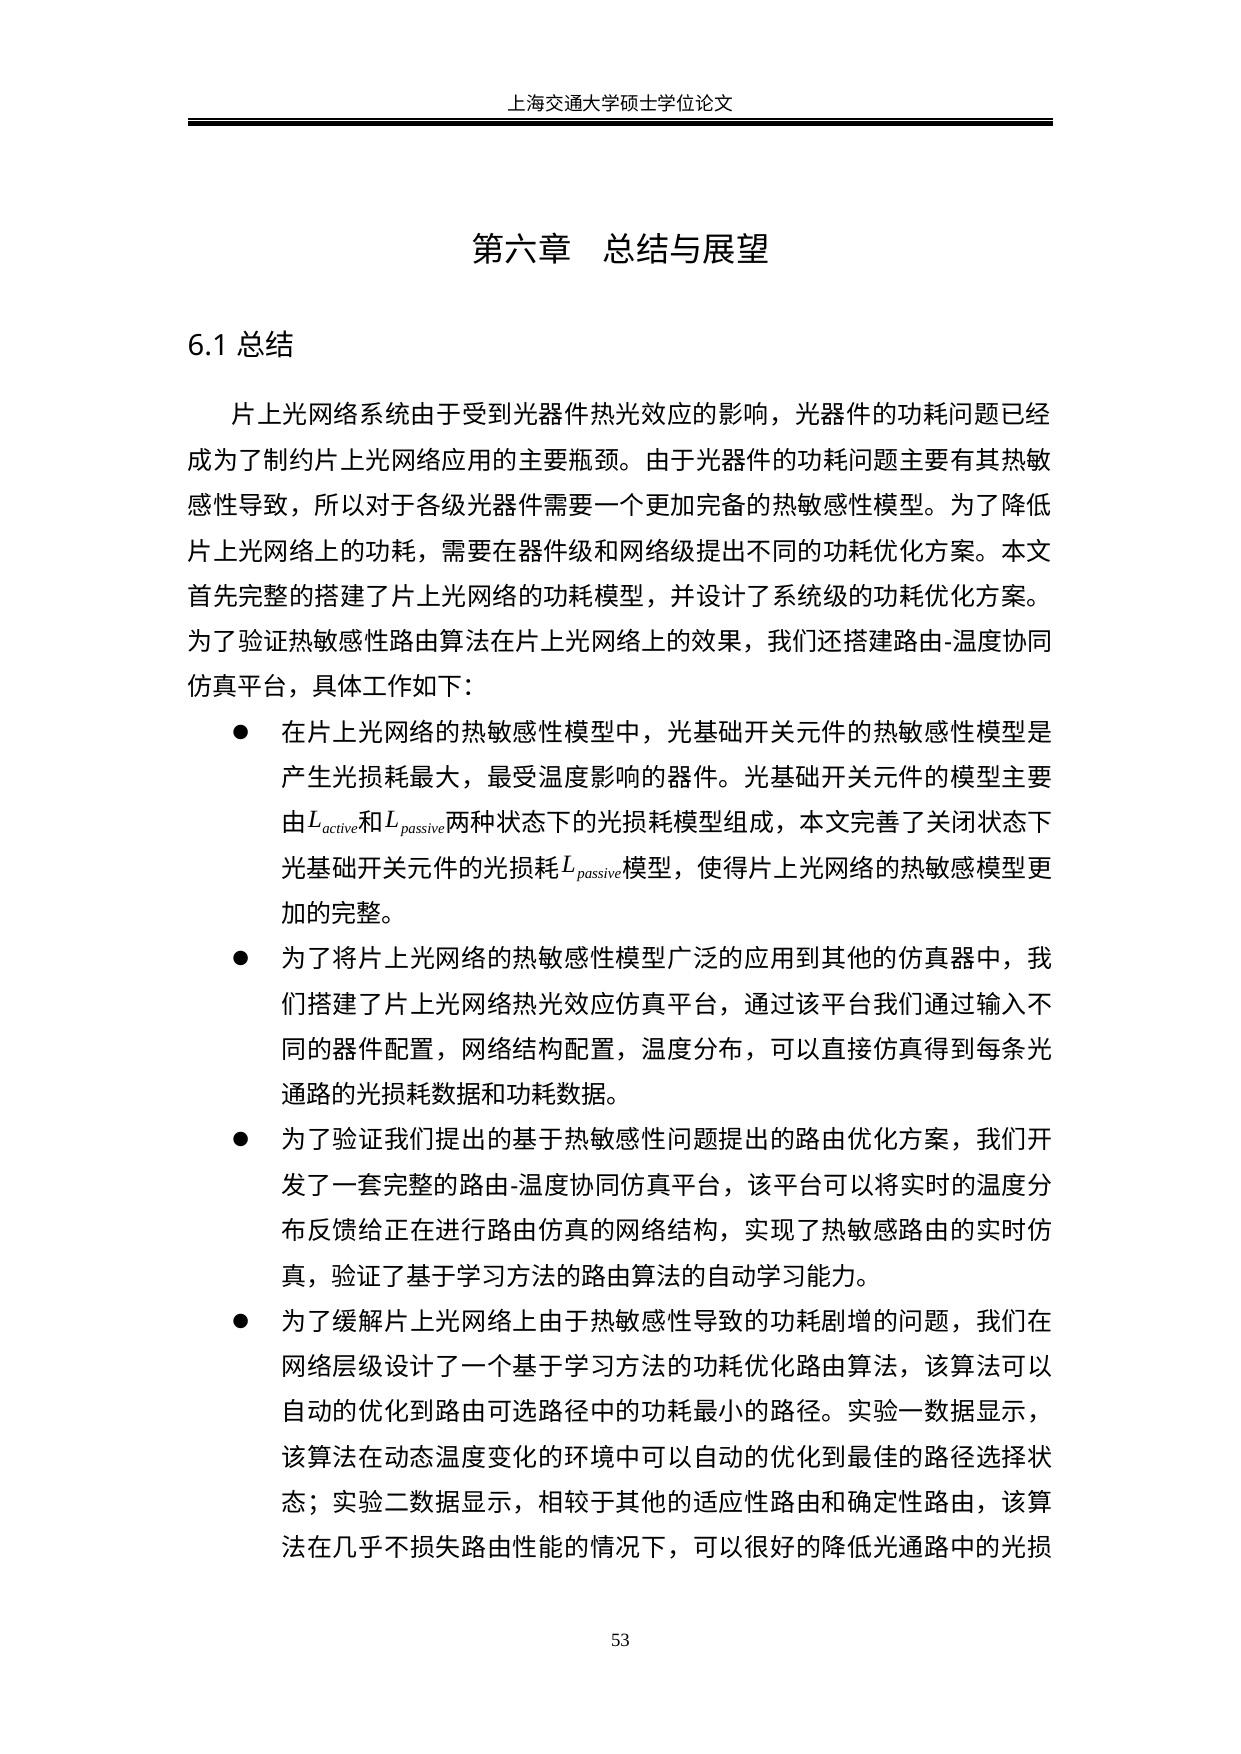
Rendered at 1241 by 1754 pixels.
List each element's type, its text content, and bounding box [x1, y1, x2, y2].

list 为了将片上光网络的热敏感性模型广泛的应用到其他的仿真器中，我们搭建了片上光网络热光效应仿真平台，通过该平台我们通过输入不同的器件配置，网络结构配置，温度分布，可以直接仿真得到每条光通路的光损耗数据和功耗数据。 [231, 939, 1053, 1111]
list 总结与展望 [187, 203, 1053, 291]
text 片上光网络系统由于受到光器件热光效应的影响，光器件的功耗问题已经成为了制约片上光网络应用的主要瓶颈。由于光器件的功耗问题主要有其热敏感性导致，所以对于各级光器件需要一个更加完备的热敏感性模型。为了降低片上光网络上的功耗，需要在器件级和网络级提出不同的功耗优化方案。本文首先完整的搭建了片上光网络的功耗模型，并设计了系统级的功耗优化方案。为了验证热敏感性路由算法在片上光网络上的效果，我们还搭建路由-温度协同仿真平台，具体工作如下： [187, 395, 1053, 703]
text 6.1 总结 [187, 322, 1053, 364]
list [231, 1301, 1053, 1564]
list 在片上光网络的热敏感性模型中，光基础开关元件的热敏感性模型是产生光损耗最大，最受温度影响的器件。光基础开关元件的模型主要由和两种状态下的光损耗模型组成，本文完善了关闭状态下光基础开关元件的光损耗模型，使得片上光网络的热敏感模型更加的完整。 [231, 712, 1053, 930]
list 为了验证我们提出的基于热敏感性问题提出的路由优化方案，我们开发了一套完整的路由-温度协同仿真平台，该平台可以将实时的温度分布反馈给正在进行路由仿真的网络结构，实现了热敏感路由的实时仿真，验证了基于学习方法的路由算法的自动学习能力。 [231, 1120, 1053, 1292]
